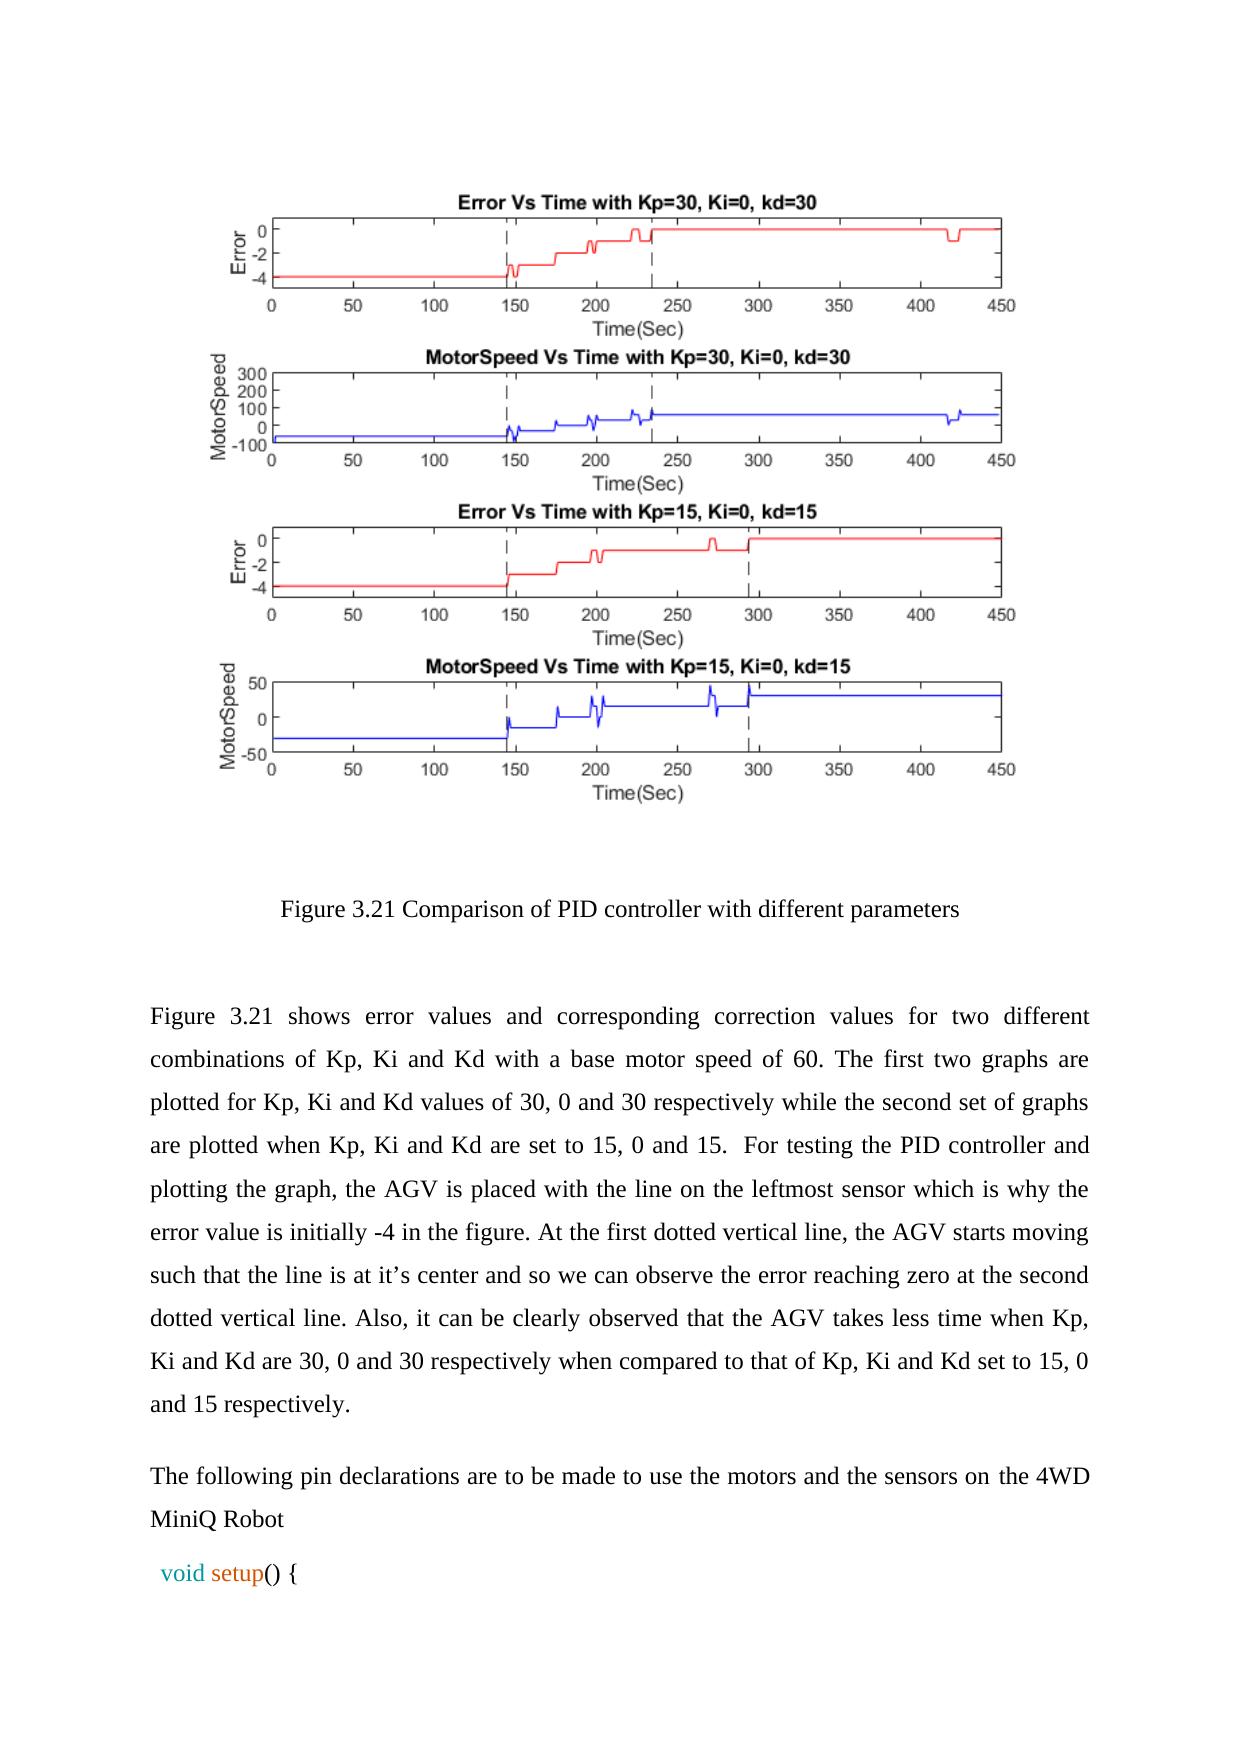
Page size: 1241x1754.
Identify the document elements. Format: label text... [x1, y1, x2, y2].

picture [150, 150, 1091, 855]
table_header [150, 1548, 1091, 1604]
text The following pin declarations are to be made to use the motors and the sensors on the 4WD MiniQ Robot [150, 1461, 1090, 1533]
